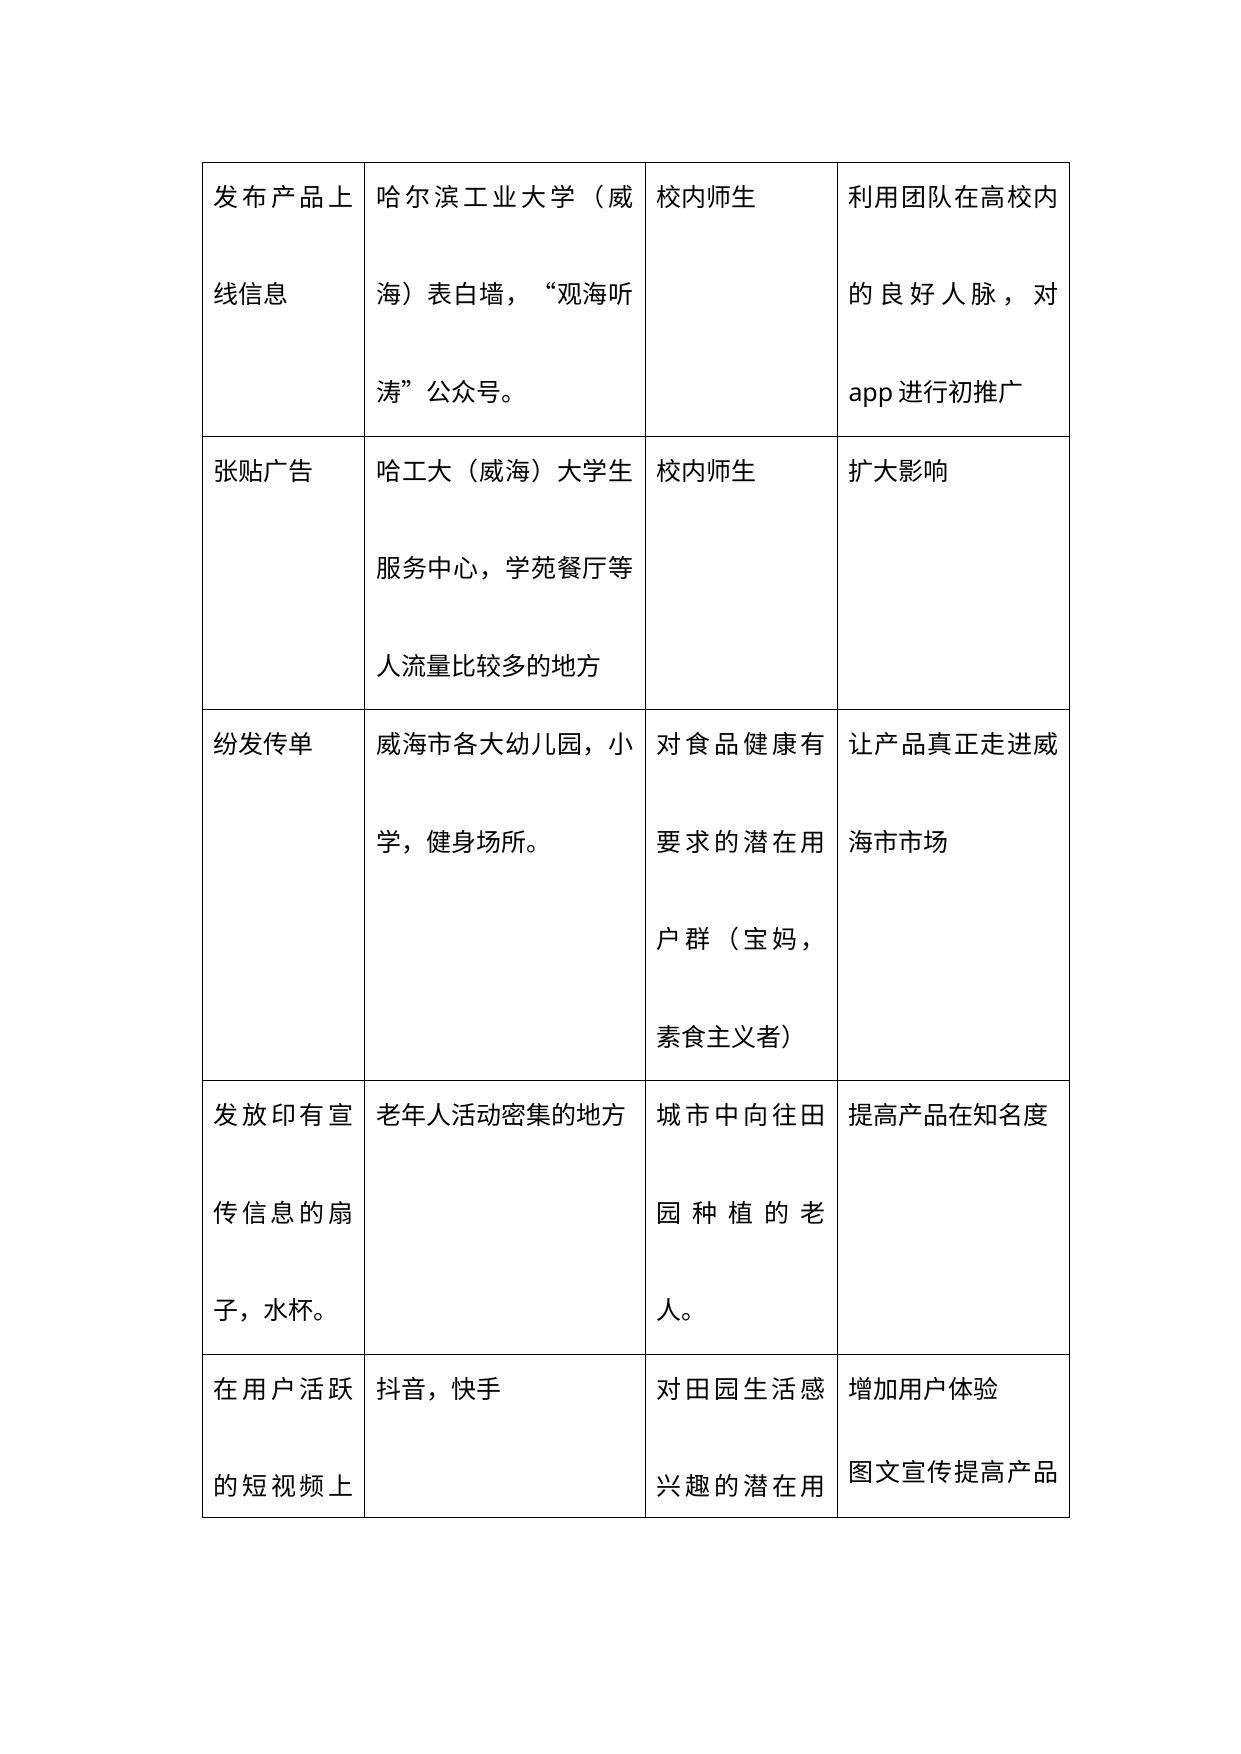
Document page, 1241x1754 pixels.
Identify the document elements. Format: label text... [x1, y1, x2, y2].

table_cell 利用团队在高校内的良好人脉，对app进行初推广 [838, 163, 1069, 436]
table_cell 对食品健康有要求的潜在用户群（宝妈，素食主义者） [646, 710, 837, 1080]
table_cell 发布产品上线信息 [203, 163, 364, 436]
table_cell 校内师生 [646, 437, 837, 709]
table_cell 对田园生活感兴趣的潜在用户群 [646, 1355, 837, 1517]
table_cell 威海市各大幼儿园，小学，健身场所。 [365, 710, 645, 1080]
table_cell 哈工大（威海）大学生服务中心，学苑餐厅等人流量比较多的地方 [365, 437, 645, 709]
table_cell 发放印有宣传信息的扇子，水杯。 [203, 1081, 364, 1354]
table_cell 纷发传单 [203, 710, 364, 1080]
table_cell 增加用户体验 图文宣传提高产品影响力 [838, 1355, 1069, 1517]
table_cell 扩大影响 [838, 437, 1069, 709]
table_cell 城市中向往田园种植的老人。 [646, 1081, 837, 1354]
table_cell 提高产品在知名度 [838, 1081, 1069, 1354]
table_cell 在用户活跃的短视频上投放宣传广告 [203, 1355, 364, 1517]
table_cell 哈尔滨工业大学（威海）表白墙，“观海听涛”公众号。 [365, 163, 645, 436]
table_cell 张贴广告 [203, 437, 364, 709]
table_cell 校内师生 [646, 163, 837, 436]
table_cell 抖音，快手 [365, 1355, 645, 1517]
table_cell 老年人活动密集的地方 [365, 1081, 645, 1354]
table_cell 让产品真正走进威海市市场 [838, 710, 1069, 1080]
